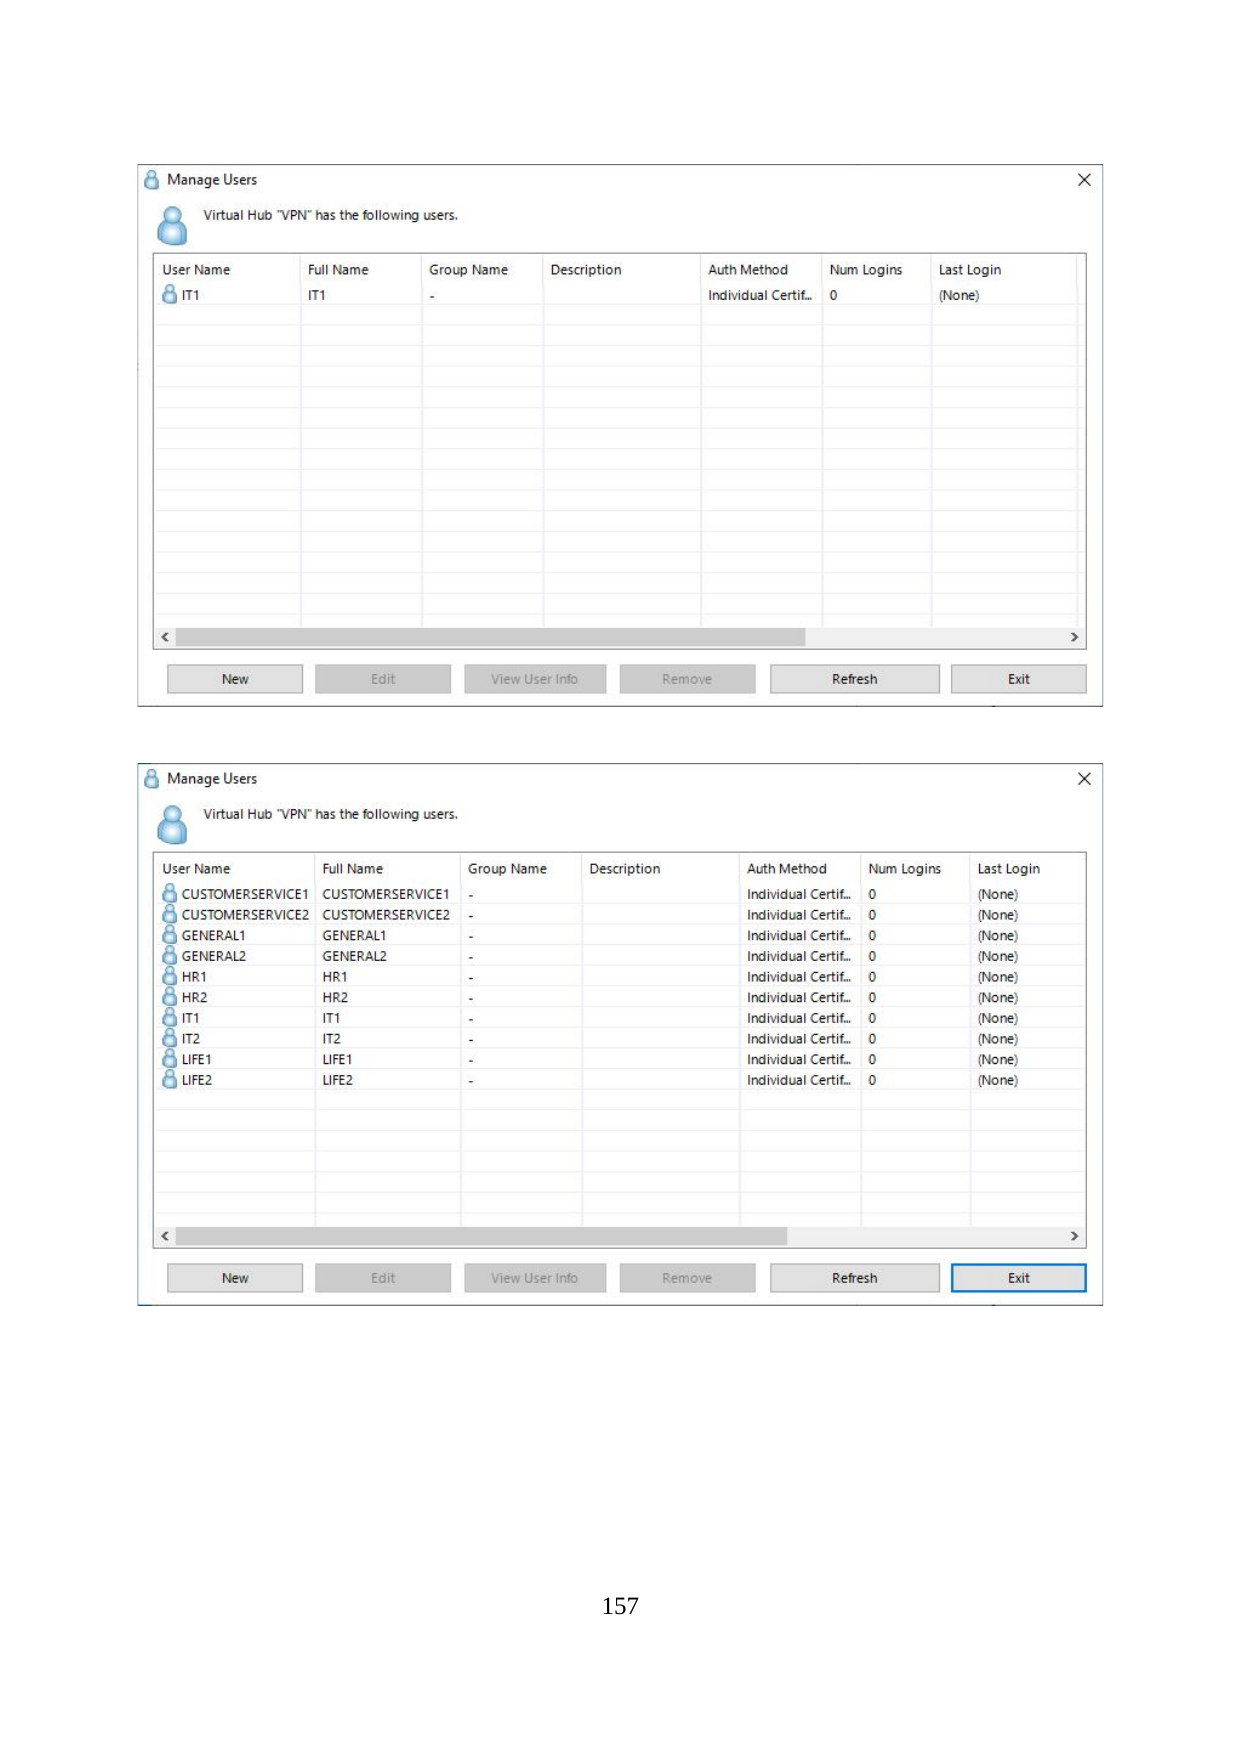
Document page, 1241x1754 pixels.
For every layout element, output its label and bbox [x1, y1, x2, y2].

picture [137, 164, 1104, 707]
picture [137, 763, 1104, 1306]
